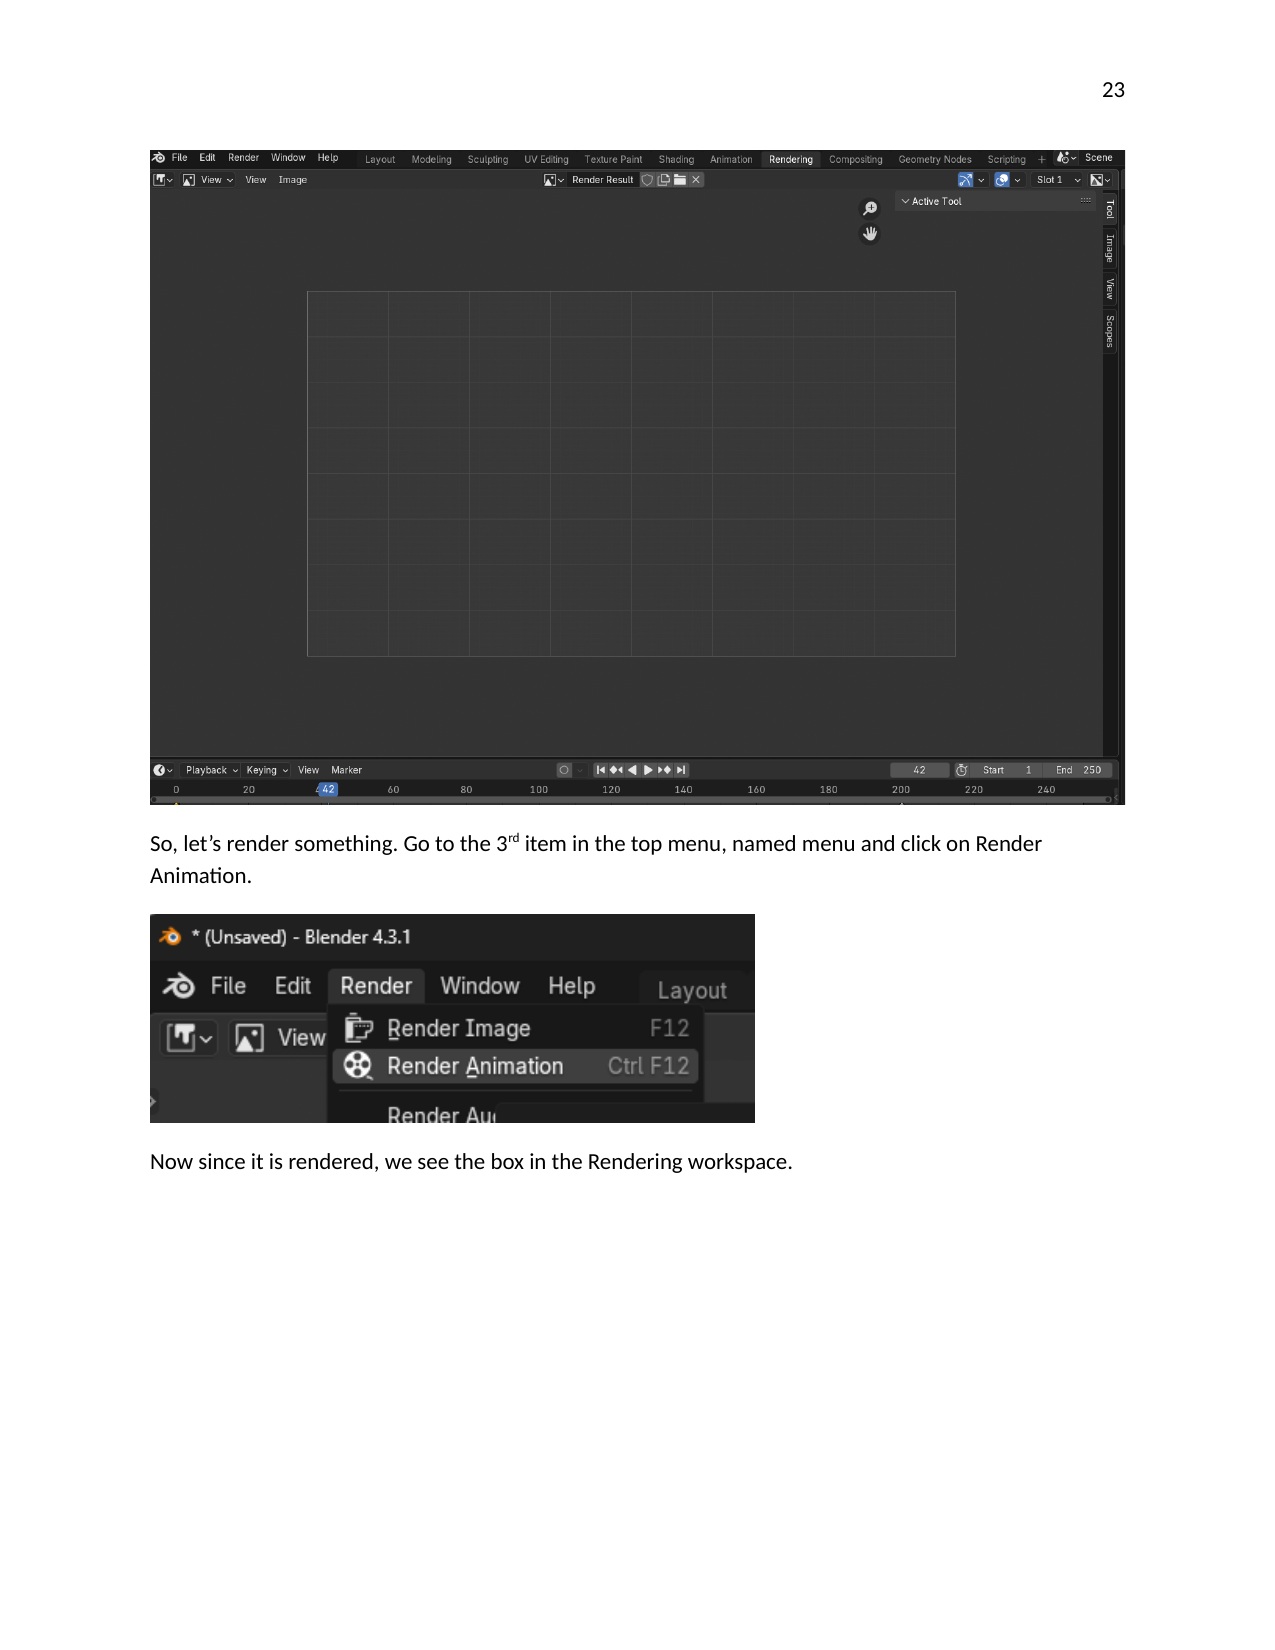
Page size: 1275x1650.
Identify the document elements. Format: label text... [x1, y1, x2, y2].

text Now since it is rendered, we see the box in the Rendering workspace. [150, 1147, 1125, 1176]
picture [150, 150, 1125, 805]
picture [150, 914, 755, 1123]
text So, let’s render something. Go to the 3rd item in the top menu, named menu and click on Render Animation. [150, 829, 1125, 890]
